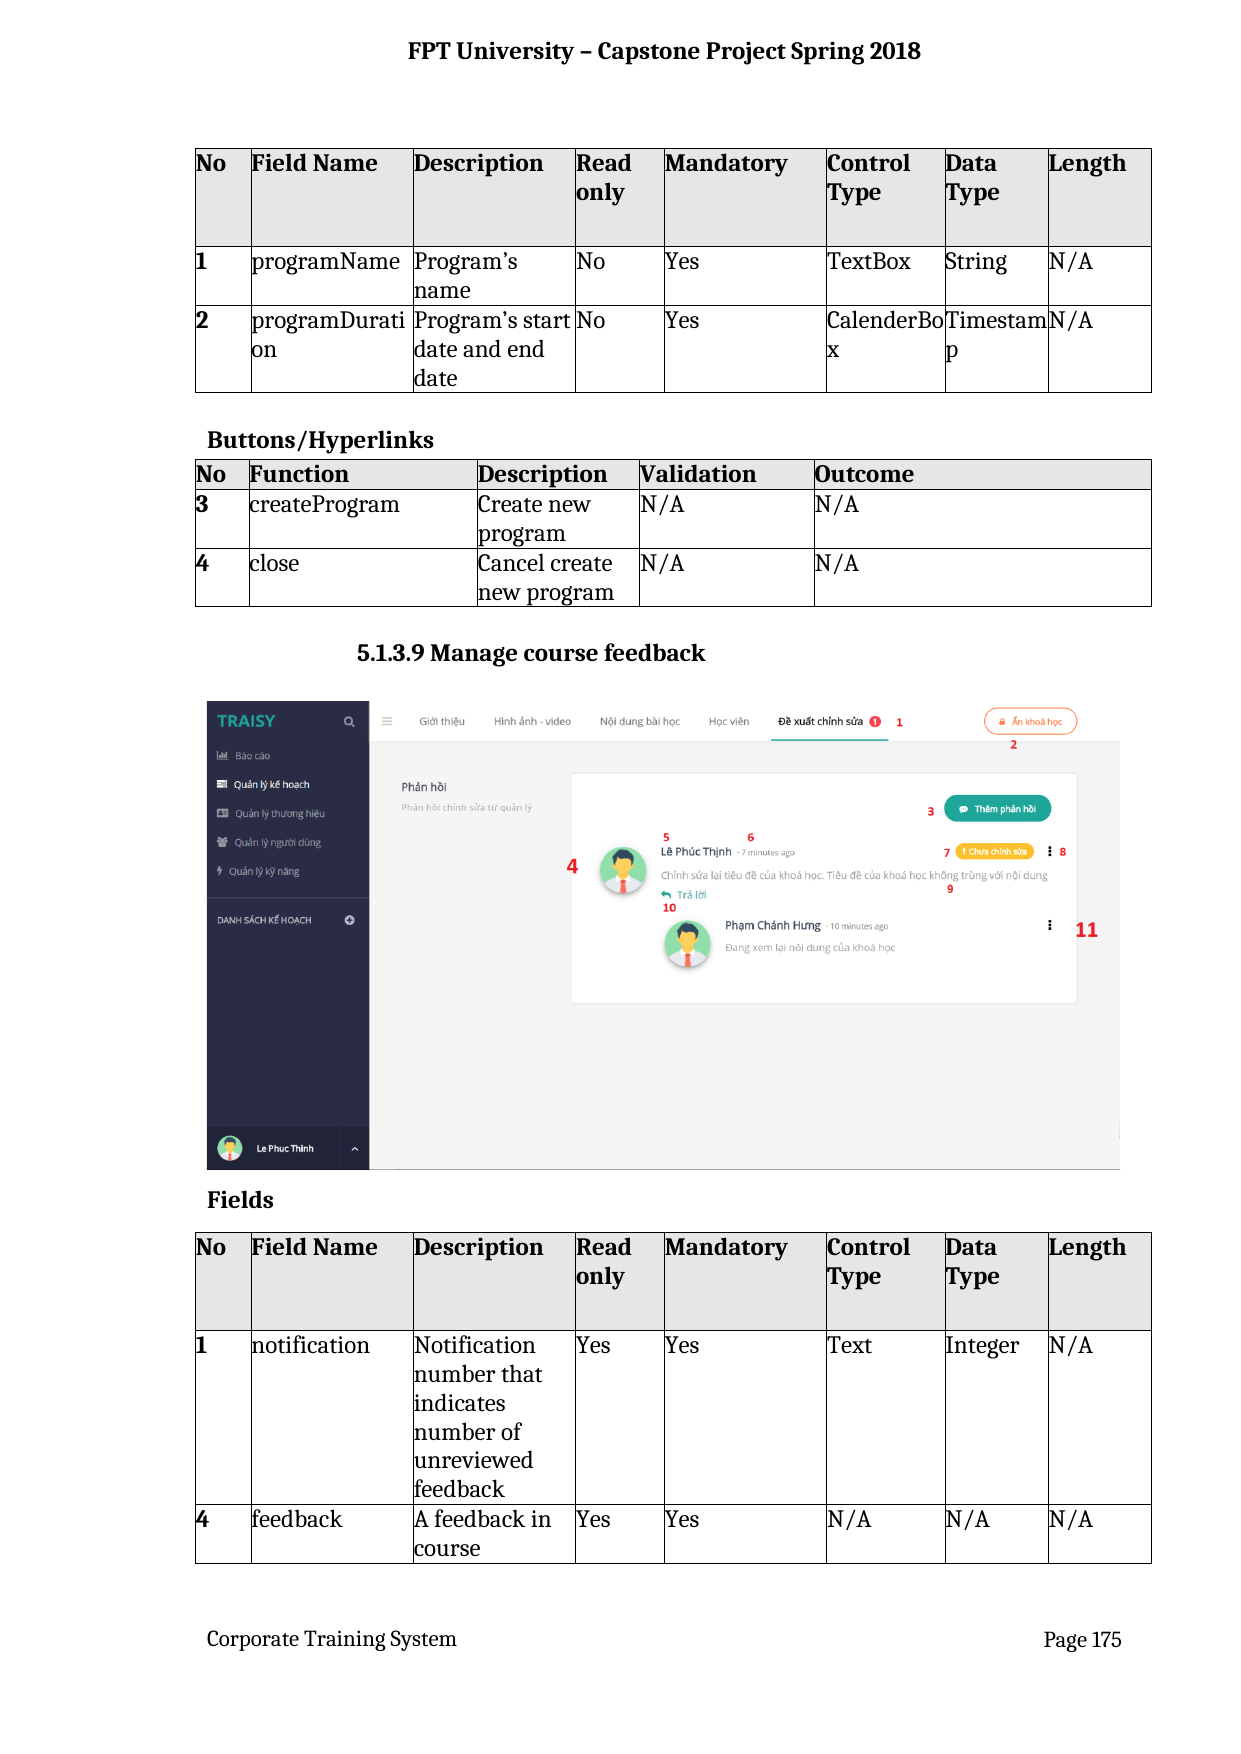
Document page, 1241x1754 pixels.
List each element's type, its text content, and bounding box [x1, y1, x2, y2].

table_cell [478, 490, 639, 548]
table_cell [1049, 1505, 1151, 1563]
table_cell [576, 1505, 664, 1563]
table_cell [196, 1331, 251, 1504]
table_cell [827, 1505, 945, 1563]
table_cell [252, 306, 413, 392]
subtitle 5.1.3.9 Manage course feedback [357, 639, 1124, 668]
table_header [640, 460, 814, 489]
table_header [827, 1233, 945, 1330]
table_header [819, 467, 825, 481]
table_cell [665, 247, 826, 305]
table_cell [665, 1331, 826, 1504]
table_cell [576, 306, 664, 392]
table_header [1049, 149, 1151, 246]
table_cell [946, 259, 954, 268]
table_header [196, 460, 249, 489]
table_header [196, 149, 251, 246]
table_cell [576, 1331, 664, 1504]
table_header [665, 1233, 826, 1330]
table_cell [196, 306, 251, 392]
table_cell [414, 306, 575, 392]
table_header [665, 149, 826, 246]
picture [206, 701, 1121, 1170]
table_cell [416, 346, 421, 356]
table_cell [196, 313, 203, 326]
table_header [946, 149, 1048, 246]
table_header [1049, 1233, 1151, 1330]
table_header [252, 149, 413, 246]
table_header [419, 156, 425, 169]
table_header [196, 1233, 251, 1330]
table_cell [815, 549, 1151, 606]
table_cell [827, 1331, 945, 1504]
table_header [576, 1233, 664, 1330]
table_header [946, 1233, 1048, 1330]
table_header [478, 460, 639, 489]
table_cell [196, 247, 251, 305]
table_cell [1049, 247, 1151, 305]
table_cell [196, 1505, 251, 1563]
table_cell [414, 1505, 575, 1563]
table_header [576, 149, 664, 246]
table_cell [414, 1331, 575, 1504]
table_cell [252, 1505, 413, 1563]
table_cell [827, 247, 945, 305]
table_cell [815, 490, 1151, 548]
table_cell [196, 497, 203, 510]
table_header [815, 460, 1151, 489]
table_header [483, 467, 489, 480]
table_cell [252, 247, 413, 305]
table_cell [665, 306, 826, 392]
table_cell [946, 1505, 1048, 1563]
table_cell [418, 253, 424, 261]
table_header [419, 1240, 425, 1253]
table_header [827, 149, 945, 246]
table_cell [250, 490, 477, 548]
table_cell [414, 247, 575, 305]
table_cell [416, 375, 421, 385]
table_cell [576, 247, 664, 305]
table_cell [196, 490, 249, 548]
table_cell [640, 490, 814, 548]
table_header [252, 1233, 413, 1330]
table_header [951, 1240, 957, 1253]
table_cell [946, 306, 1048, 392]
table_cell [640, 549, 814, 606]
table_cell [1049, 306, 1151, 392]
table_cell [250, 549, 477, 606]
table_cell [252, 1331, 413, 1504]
text Fields [207, 1186, 1122, 1215]
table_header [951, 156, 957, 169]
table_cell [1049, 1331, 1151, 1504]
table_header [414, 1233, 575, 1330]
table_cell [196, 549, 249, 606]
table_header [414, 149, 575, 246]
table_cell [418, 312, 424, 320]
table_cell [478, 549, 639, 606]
text Buttons/Hyperlinks [207, 426, 1122, 455]
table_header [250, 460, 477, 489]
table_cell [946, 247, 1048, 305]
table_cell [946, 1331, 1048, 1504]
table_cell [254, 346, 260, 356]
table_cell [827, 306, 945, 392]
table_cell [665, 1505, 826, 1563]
